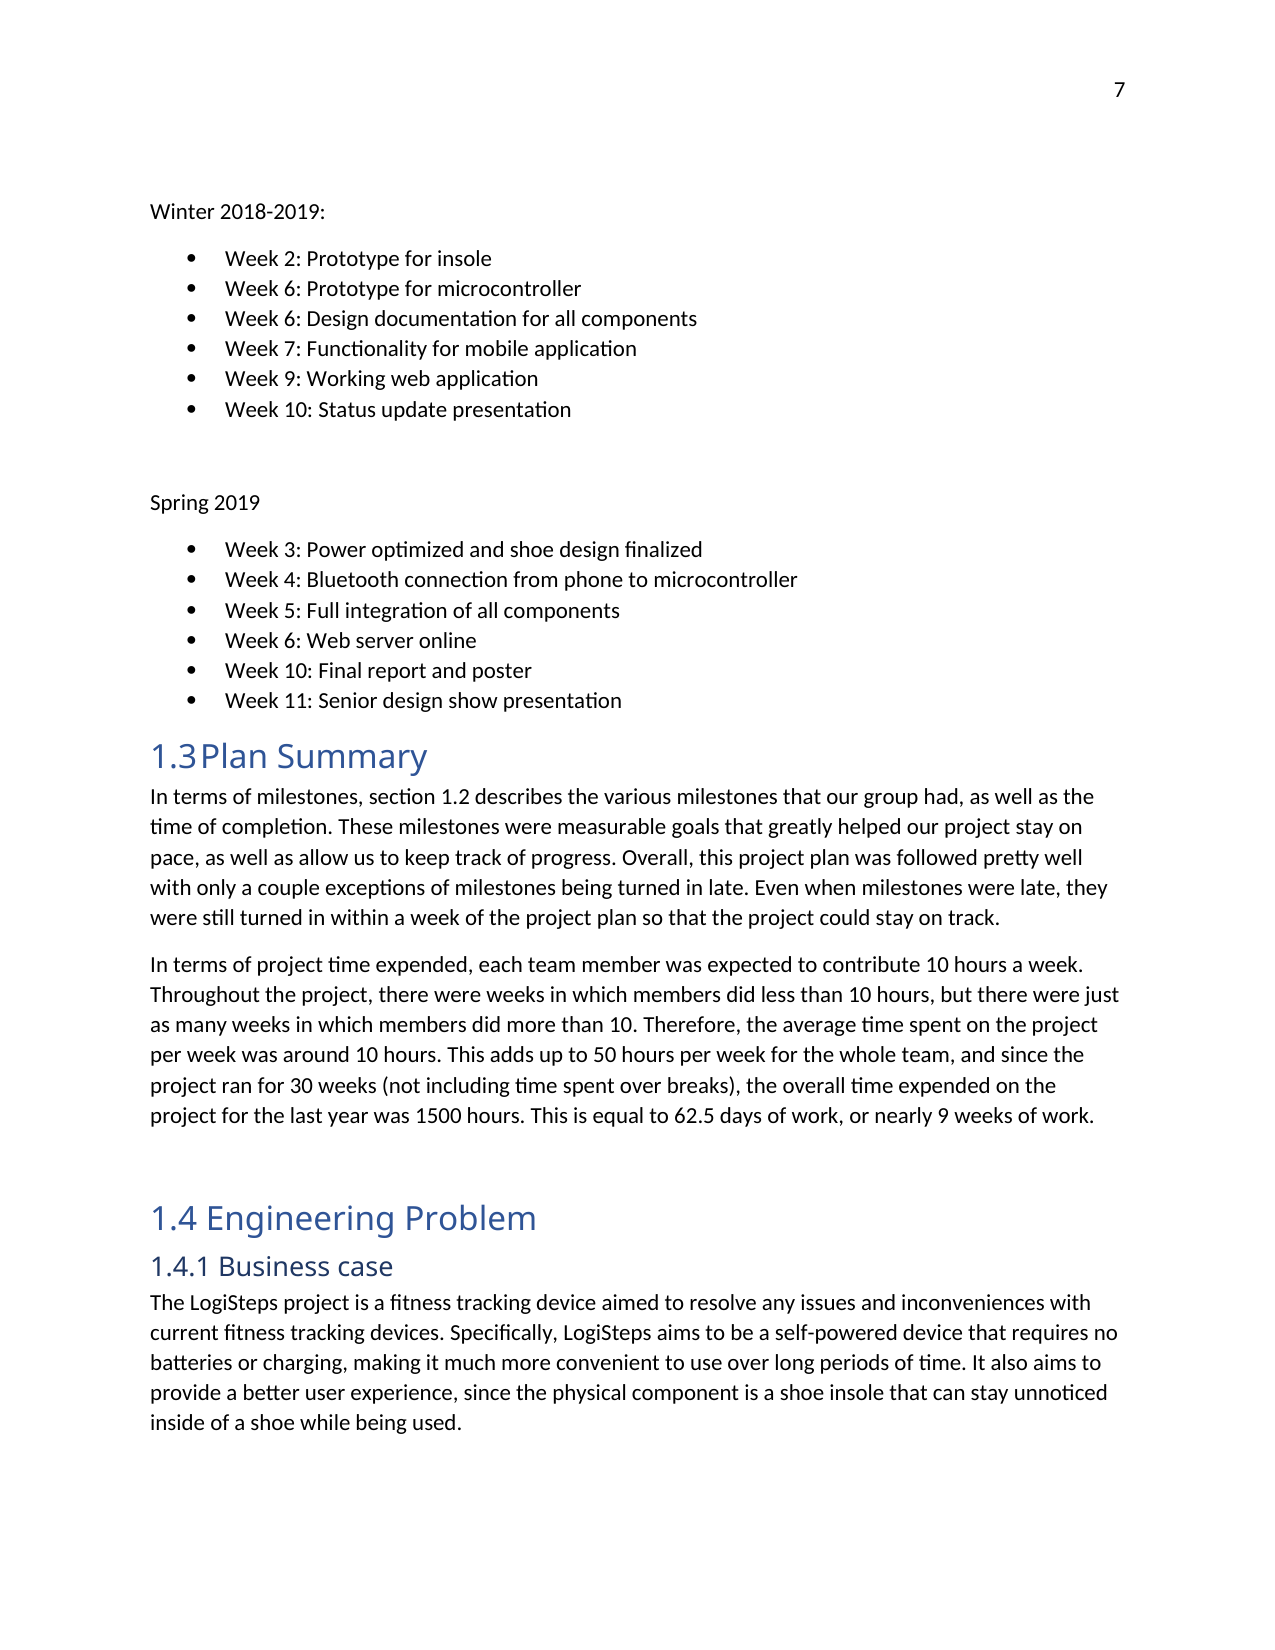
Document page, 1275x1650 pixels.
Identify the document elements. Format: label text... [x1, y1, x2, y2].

text The LogiSteps project is a fitness tracking device aimed to resolve any issues and inconveniences with current fitness tracking devices. Specifically, LogiSteps aims to be a self-powered device that requires no batteries or charging, making it much more convenient to use over long periods of time. It also aims to provide a better user experience, since the physical component is a shoe insole that can stay unnoticed inside of a shoe while being used. [150, 1288, 1125, 1437]
list Week 7: Functionality for mobile application [187, 334, 1125, 362]
text Spring 2019 [150, 488, 1125, 517]
list Week 10: Status update presentation [187, 395, 1125, 423]
list Week 6: Design documentation for all components [187, 304, 1125, 332]
list Week 5: Full integration of all components [187, 596, 1125, 624]
subtitle 1.4.1 Business case [150, 1248, 1125, 1285]
text In terms of milestones, section 1.2 describes the various milestones that our group had, as well as the time of completion. These milestones were measurable goals that greatly helped our project stay on pace, as well as allow us to keep track of progress. Overall, this project plan was followed pretty well with only a couple exceptions of milestones being turned in late. Even when milestones were late, they were still turned in within a week of the project plan so that the project could stay on track. [150, 782, 1125, 931]
text In terms of project time expended, each team member was expected to contribute 10 hours a week. Throughout the project, there were weeks in which members did less than 10 hours, but there were just as many weeks in which members did more than 10. Therefore, the average time spent on the project per week was around 10 hours. This adds up to 50 hours per week for the whole team, and since the project ran for 30 weeks (not including time spent over breaks), the overall time expended on the project for the last year was 1500 hours. This is equal to 62.5 days of work, or nearly 9 weeks of work. [150, 950, 1125, 1129]
list Week 2: Prototype for insole [187, 244, 1125, 272]
list Week 3: Power optimized and shoe design finalized [187, 535, 1125, 563]
text Winter 2018-2019: [150, 197, 1125, 225]
list Week 4: Bluetooth connection from phone to microcontroller [187, 566, 1125, 594]
list Week 6: Prototype for microcontroller [187, 274, 1125, 302]
list Week 9: Working web application [187, 364, 1125, 393]
list Week 11: Senior design show presentation [187, 686, 1125, 714]
subtitle Plan Summary [150, 733, 1125, 779]
list Week 6: Web server online [187, 626, 1125, 654]
list Week 10: Final report and poster [187, 656, 1125, 684]
subtitle 1.4 Engineering Problem [150, 1195, 1125, 1240]
